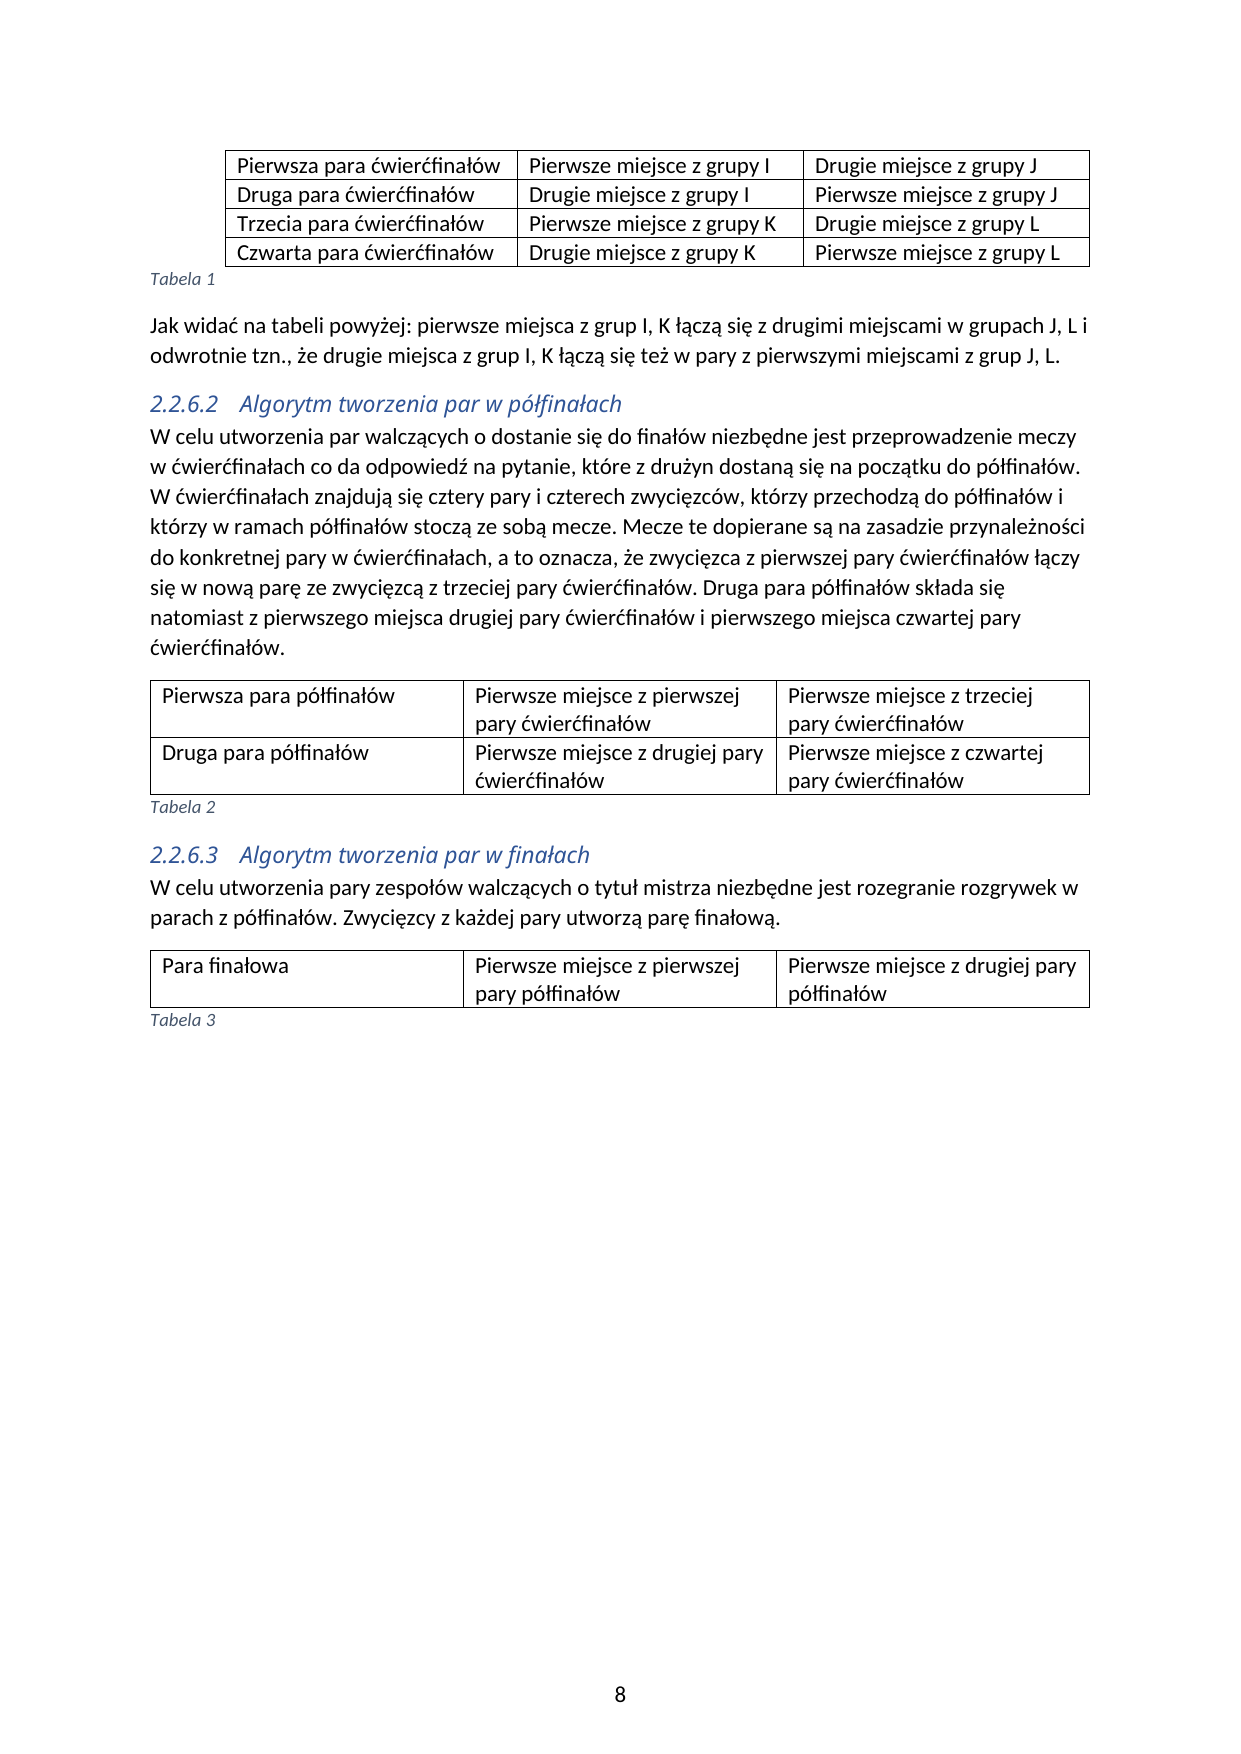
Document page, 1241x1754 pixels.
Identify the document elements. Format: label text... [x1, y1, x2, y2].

table_header Pierwsze miejsce z drugiej pary półfinałów [777, 951, 1089, 1007]
table_header Pierwsza para ćwierćfinałów [226, 151, 517, 179]
text Jak widać na tabeli powyżej: pierwsze miejsca z grup I, K łączą się z drugimi miejscami w grupach J, L i odwrotnie tzn., że drugie miejsca z grup I, K łączą się też w pary z pierwszymi miejscami z grup J, L. [150, 311, 1090, 369]
text W celu utworzenia pary zespołów walczących o tytuł mistrza niezbędne jest rozegranie rozgrywek w parach z półfinałów. Zwycięzcy z każdej pary utworzą parę finałową. [150, 873, 1090, 931]
table_cell Pierwsze miejsce z grupy L [804, 238, 1089, 266]
table_header Pierwsze miejsce z grupy I [518, 151, 803, 179]
text W celu utworzenia par walczących o dostanie się do finałów niezbędne jest przeprowadzenie meczy w ćwierćfinałach co da odpowiedź na pytanie, które z drużyn dostaną się na początku do półfinałów. W ćwierćfinałach znajdują się cztery pary i czterech zwycięzców, którzy przechodzą do półfinałów i którzy w ramach półfinałów stoczą ze sobą mecze. Mecze te dopierane są na zasadzie przynależności do konkretnej pary w ćwierćfinałach, a to oznacza, że zwycięzca z pierwszej pary ćwierćfinałów łączy się w nową parę ze zwycięzcą z trzeciej pary ćwierćfinałów. Druga para półfinałów składa się natomiast z pierwszego miejsca drugiej pary ćwierćfinałów i pierwszego miejsca czwartej pary ćwierćfinałów. [150, 422, 1090, 661]
table_cell Pierwsze miejsce z drugiej pary ćwierćfinałów [464, 738, 776, 794]
subtitle Algorytm tworzenia par w półfinałach [150, 388, 1090, 419]
subtitle Algorytm tworzenia par w finałach [150, 839, 1090, 870]
table_header Para finałowa [151, 951, 463, 1007]
table_cell Druga para półfinałów [151, 738, 463, 794]
table_header Pierwsze miejsce z pierwszej pary ćwierćfinałów [464, 681, 776, 737]
table_cell Pierwsze miejsce z grupy J [804, 180, 1089, 208]
table_header Pierwsza para półfinałów [151, 681, 463, 737]
table_header Drugie miejsce z grupy J [804, 151, 1089, 179]
table_cell Druga para ćwierćfinałów [226, 180, 517, 208]
table_cell Pierwsze miejsce z grupy K [518, 209, 803, 237]
table_cell Pierwsze miejsce z czwartej pary ćwierćfinałów [777, 738, 1089, 794]
table_header Pierwsze miejsce z trzeciej pary ćwierćfinałów [777, 681, 1089, 737]
table_cell Drugie miejsce z grupy L [804, 209, 1089, 237]
table_cell Czwarta para ćwierćfinałów [226, 238, 517, 266]
table_cell Drugie miejsce z grupy I [518, 180, 803, 208]
table_cell Drugie miejsce z grupy K [518, 238, 803, 266]
table_header Pierwsze miejsce z pierwszej pary półfinałów [464, 951, 776, 1007]
table_cell Trzecia para ćwierćfinałów [226, 209, 517, 237]
